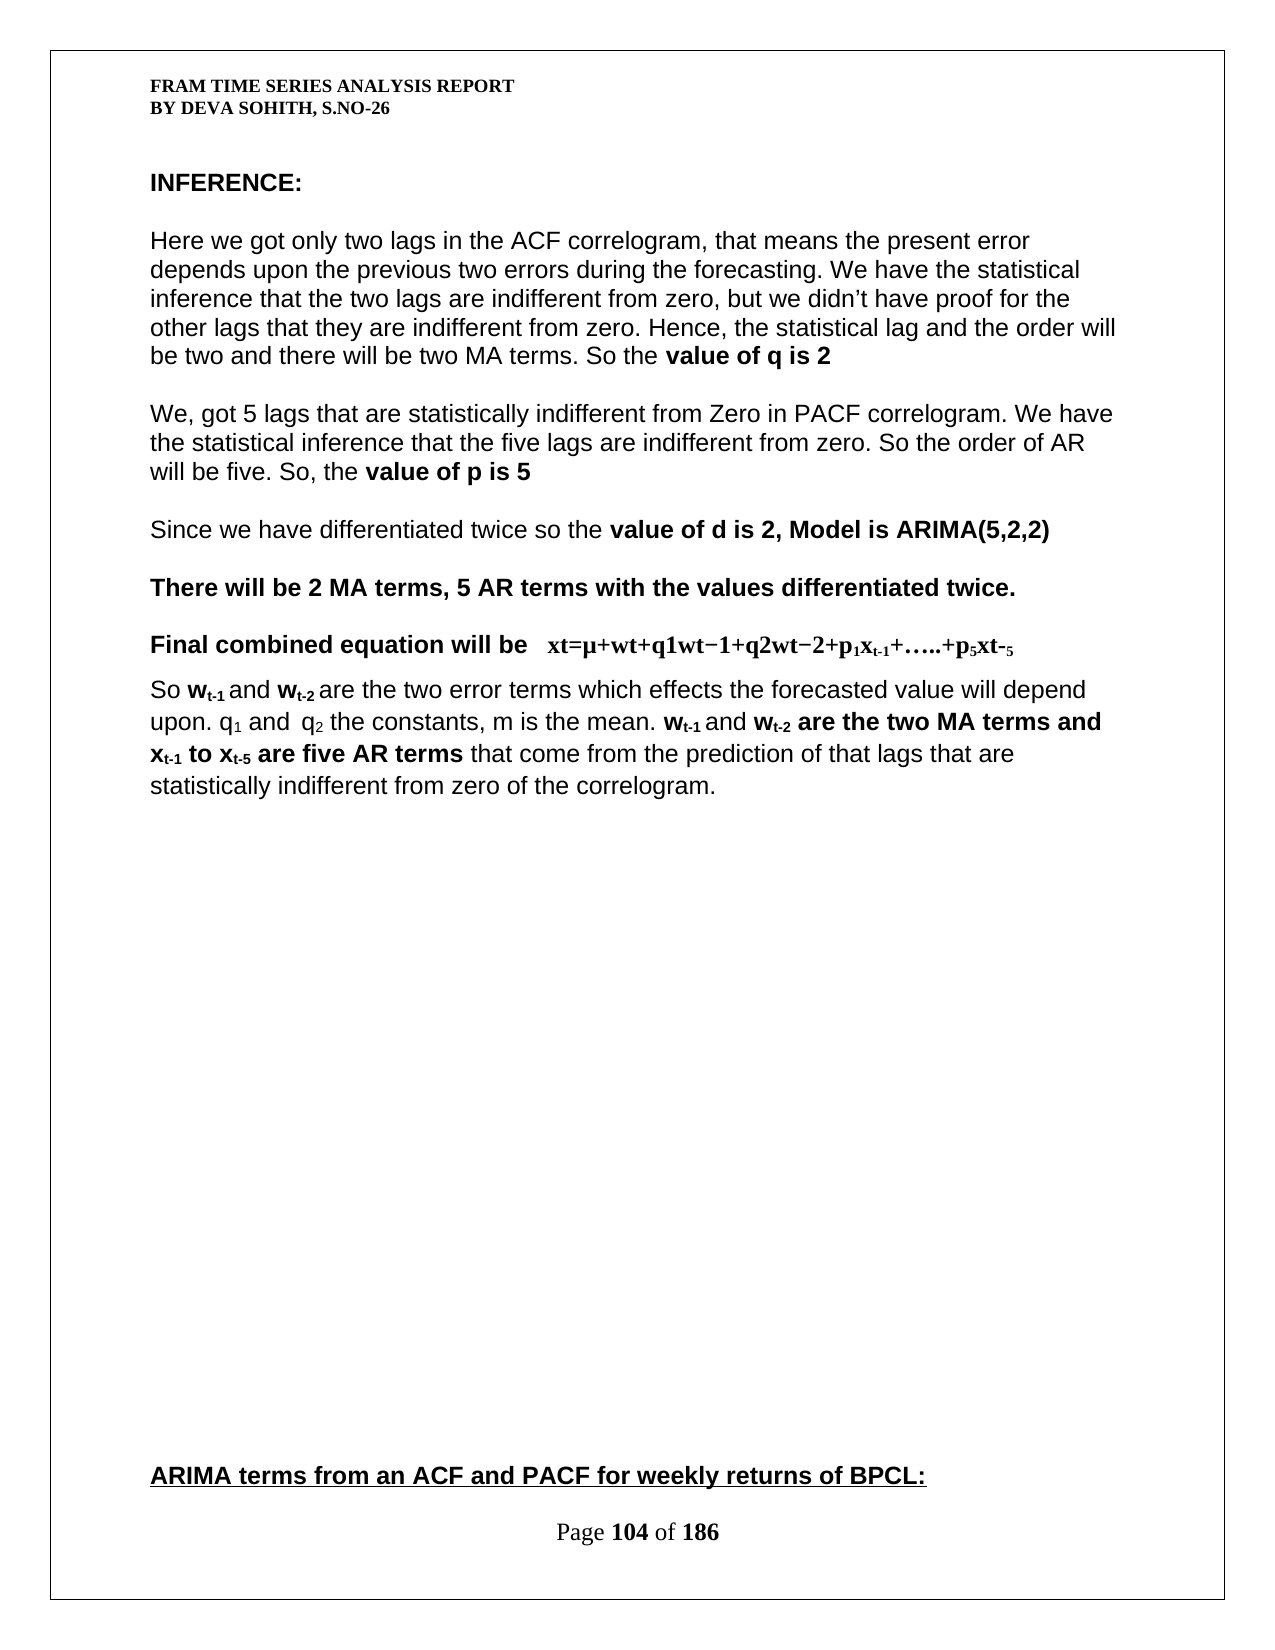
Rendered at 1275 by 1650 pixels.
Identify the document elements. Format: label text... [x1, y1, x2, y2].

text We, got 5 lags that are statistically indifferent from Zero in PACF correlogram. We have the statistical inference that the five lags are indifferent from zero. So the order of AR will be five. So, the value of p is 5 [150, 399, 1125, 486]
text There will be 2 MA terms, 5 AR terms with the values differentiated twice. [150, 573, 1125, 601]
text INFERENCE: [150, 168, 1125, 197]
text Since we have differentiated twice so the value of d is 2, Model is ARIMA(5,2,2) [150, 515, 1125, 543]
text Here we got only two lags in the ACF correlogram, that means the present error depends upon the previous two errors during the forecasting. We have the statistical inference that the two lags are indifferent from zero, but we didn’t have proof for the other lags that they are indifferent from zero. Hence, the statistical lag and the order will be two and there will be two MA terms. So the value of q is 2 [150, 226, 1125, 370]
text Final combined equation will be xt=μ+wt+q1wt−1+q2wt−2+p1xt-1+…..+p5xt-5 [150, 631, 1125, 659]
text ARIMA terms from an ACF and PACF for weekly returns of BPCL: [150, 1461, 1125, 1489]
text So wt-1 and wt-2 are the two error terms which effects the forecasted value will depend upon. q1 and q2 the constants, m is the mean. wt-1 and wt-2 are the two MA terms and xt-1 to xt-5 are five AR terms that come from the prediction of that lags that are statistically indifferent from zero of the correlogram. [150, 676, 1125, 800]
